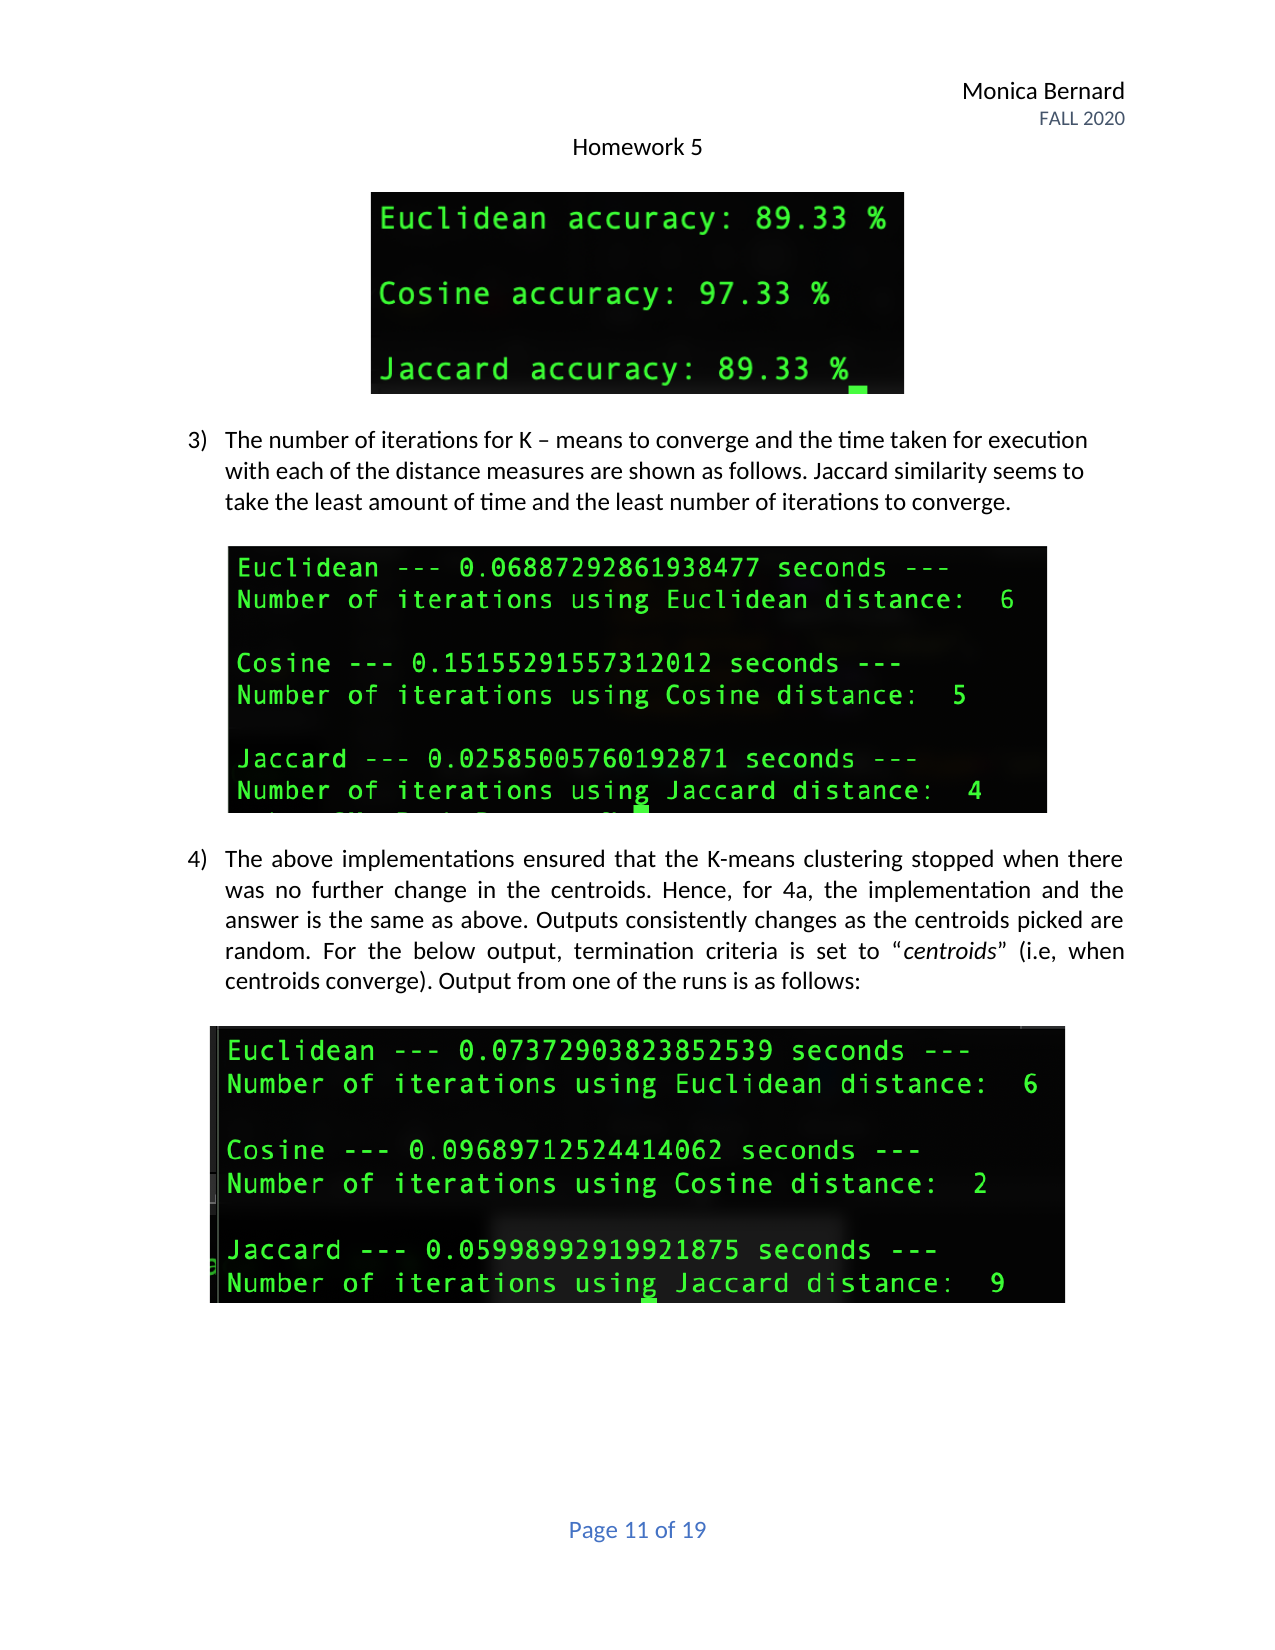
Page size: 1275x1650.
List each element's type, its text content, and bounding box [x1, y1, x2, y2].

list The above implementations ensured that the K-means clustering stopped when there was no further change in the centroids. Hence, for 4a, the implementation and the answer is the same as above. Outputs consistently changes as the centroids picked are random. For the below output, termination criteria is set to “centroids” (i.e, when centroids converge). Output from one of the runs is as follows: [187, 843, 1125, 996]
list The number of iterations for K – means to converge and the time taken for execution with each of the distance measures are shown as follows. Jaccard similarity seems to take the least amount of time and the least number of iterations to converge. [187, 424, 1125, 516]
picture [209, 1026, 1066, 1303]
picture [227, 546, 1048, 813]
picture [370, 192, 905, 394]
